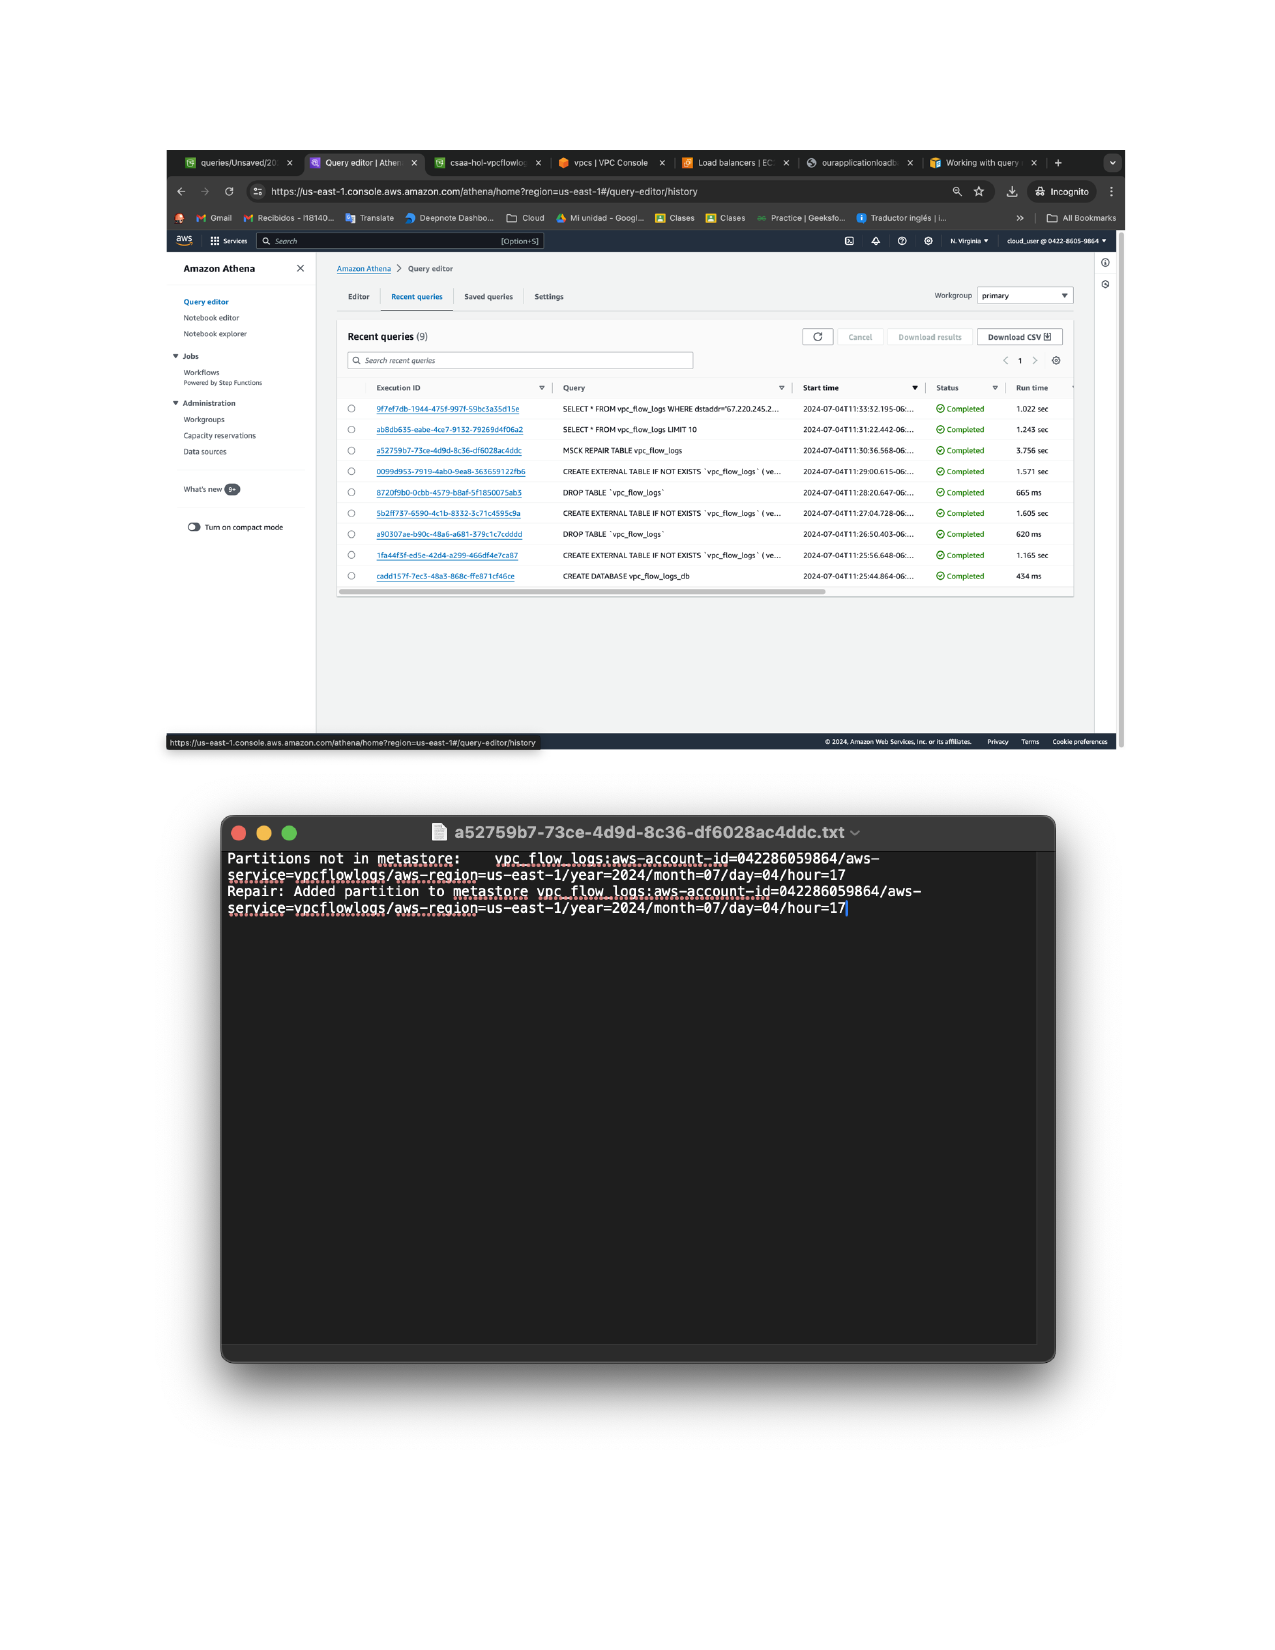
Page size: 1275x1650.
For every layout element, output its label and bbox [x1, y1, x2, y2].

picture [150, 150, 1125, 1456]
